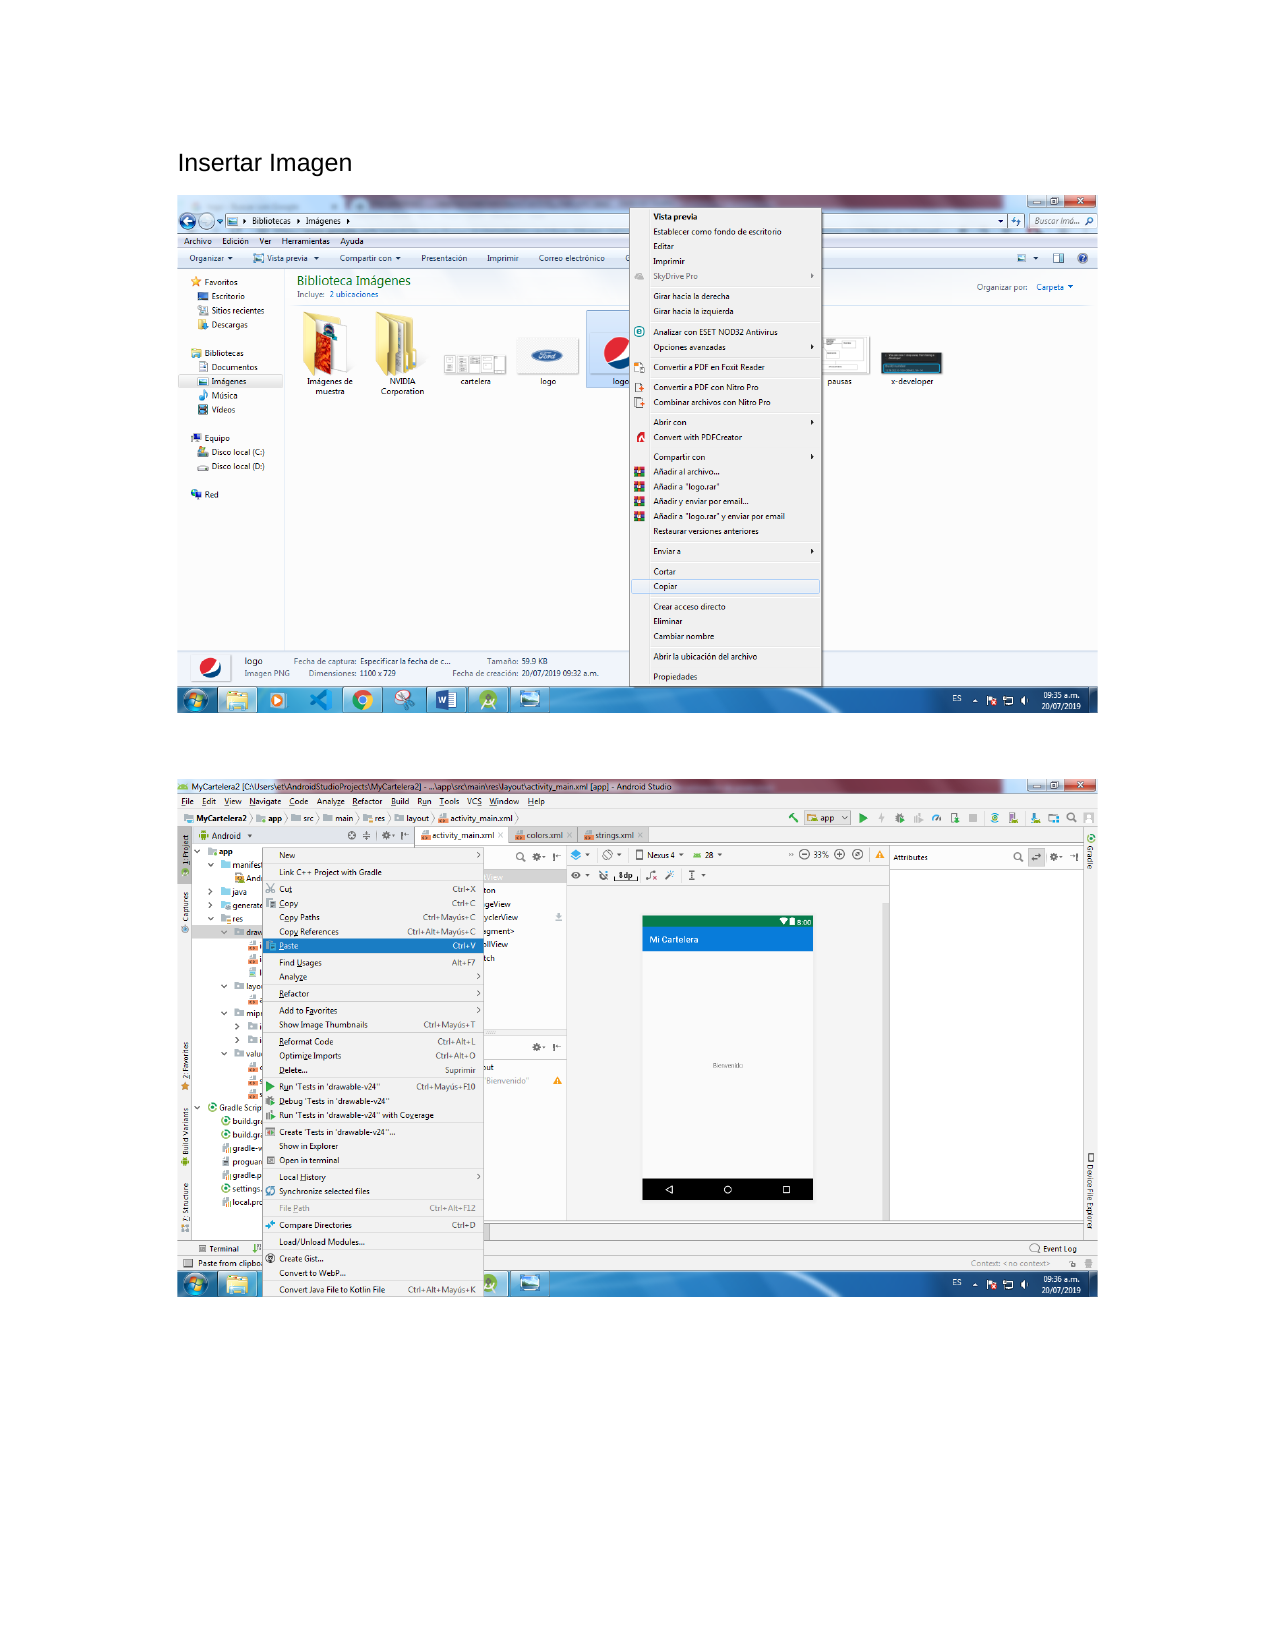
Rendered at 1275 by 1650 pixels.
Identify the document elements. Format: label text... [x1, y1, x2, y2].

picture [177, 195, 1098, 713]
text Insertar Imagen [177, 148, 1098, 176]
picture [177, 779, 1098, 1297]
